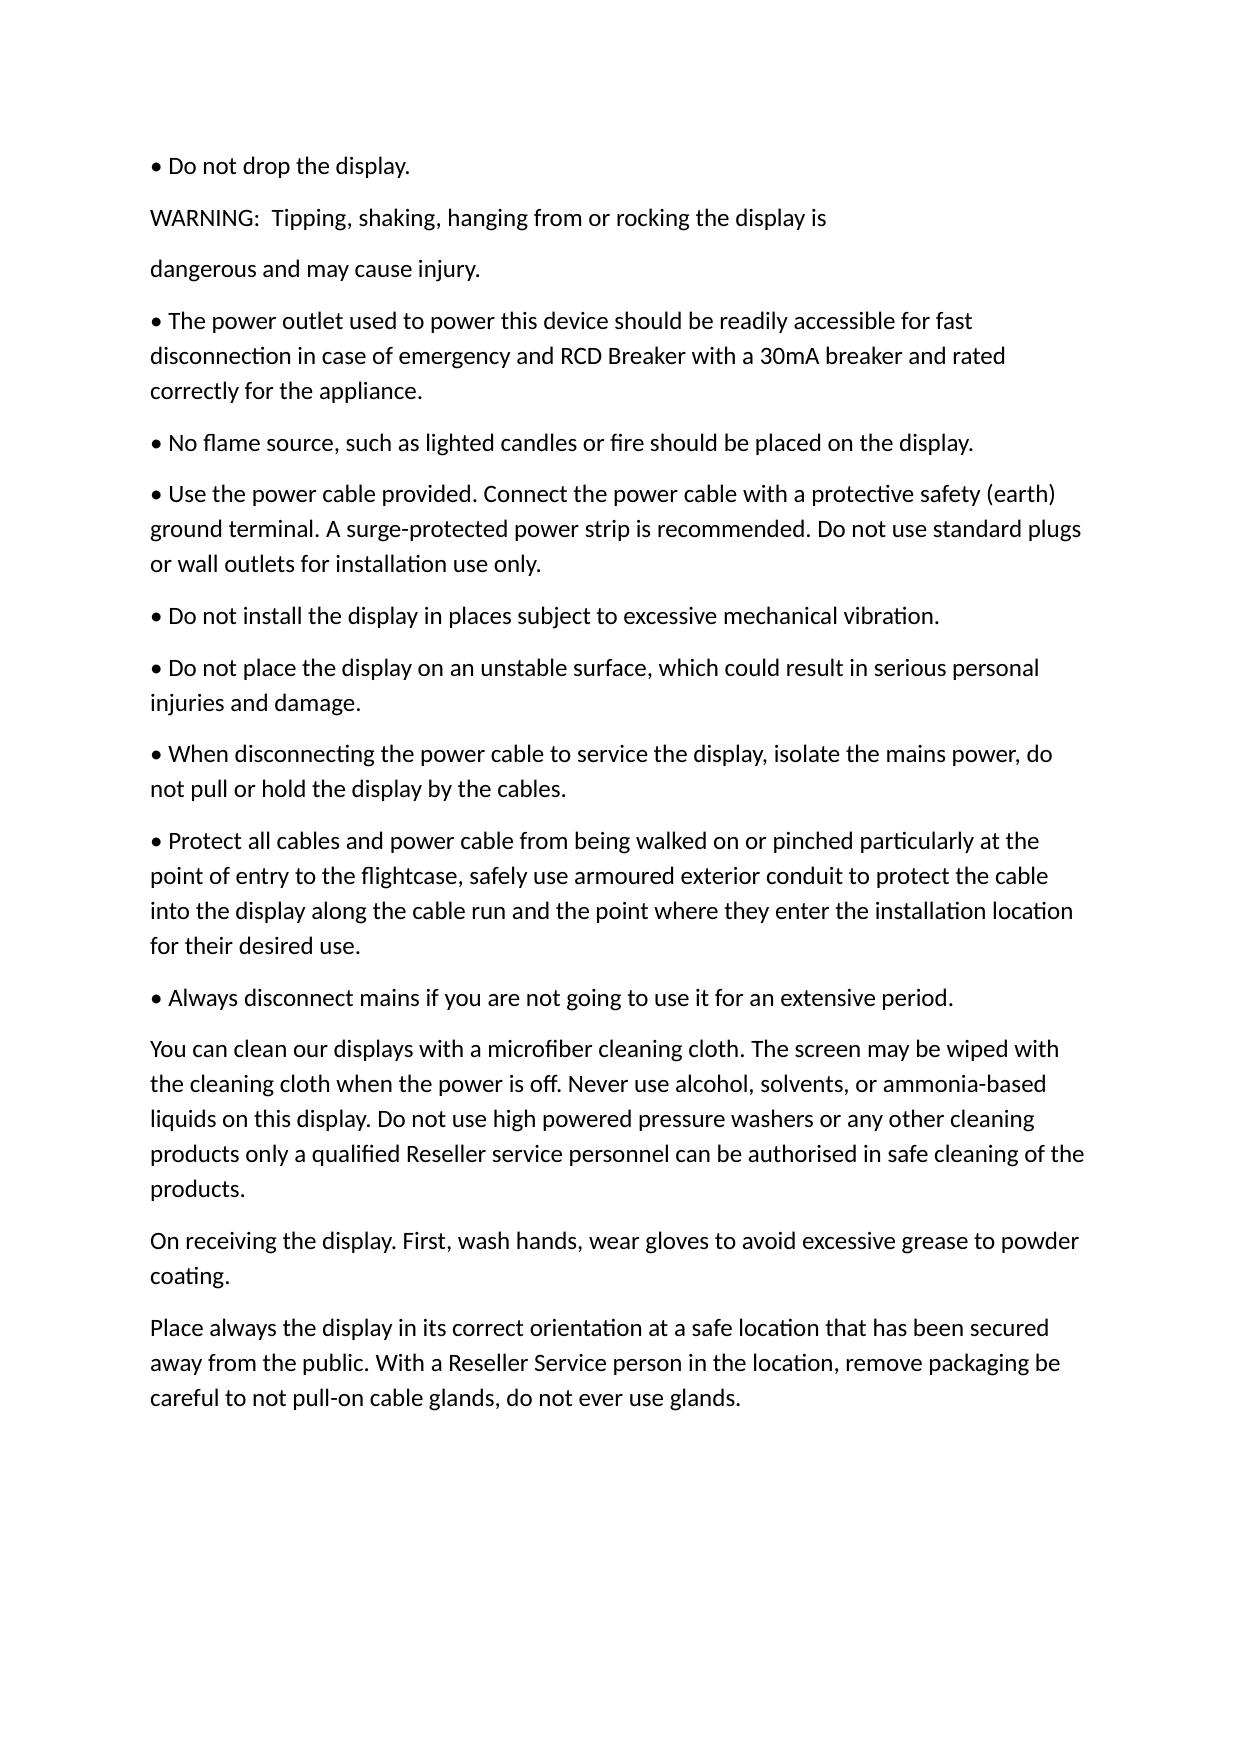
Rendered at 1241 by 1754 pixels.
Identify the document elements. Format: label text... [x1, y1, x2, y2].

text • The power outlet used to power this device should be readily accessible for fast disconnection in case of emergency and RCD Breaker with a 30mA breaker and rated correctly for the appliance. [150, 305, 1090, 406]
text • No flame source, such as lighted candles or fire should be placed on the display. [150, 427, 1090, 457]
text • Protect all cables and power cable from being walked on or pinched particularly at the point of entry to the flightcase, safely use armoured exterior conduit to protect the cable into the display along the cable run and the point where they enter the installation location for their desired use. [150, 825, 1090, 961]
text You can clean our displays with a microfiber cleaning cloth. The screen may be wiped with the cleaning cloth when the power is off. Never use alcohol, solvents, or ammonia-based liquids on this display. Do not use high powered pressure washers or any other cleaning products only a qualified Reseller service personnel can be authorised in safe cleaning of the products. [150, 1033, 1090, 1204]
text • Always disconnect mains if you are not going to use it for an extensive period. [150, 982, 1090, 1012]
text dangerous and may cause injury. [150, 253, 1090, 284]
text • Do not drop the display. [150, 150, 1090, 181]
text Place always the display in its correct orientation at a safe location that has been secured away from the public. With a Reseller Service person in the location, remove packaging be careful to not pull-on cable glands, do not ever use glands. [150, 1312, 1090, 1412]
text • Do not install the display in places subject to excessive mechanical vibration. [150, 600, 1090, 631]
text • Do not place the display on an unstable surface, which could result in serious personal injuries and damage. [150, 652, 1090, 717]
text • Use the power cable provided. Connect the power cable with a protective safety (earth) ground terminal. A surge-protected power strip is recommended. Do not use standard plugs or wall outlets for installation use only. [150, 478, 1090, 579]
text On receiving the display. First, wash hands, wear gloves to avoid excessive grease to powder coating. [150, 1225, 1090, 1291]
text • When disconnecting the power cable to service the display, isolate the mains power, do not pull or hold the display by the cables. [150, 738, 1090, 804]
text WARNING: Tipping, shaking, hanging from or rocking the display is [150, 202, 1090, 232]
